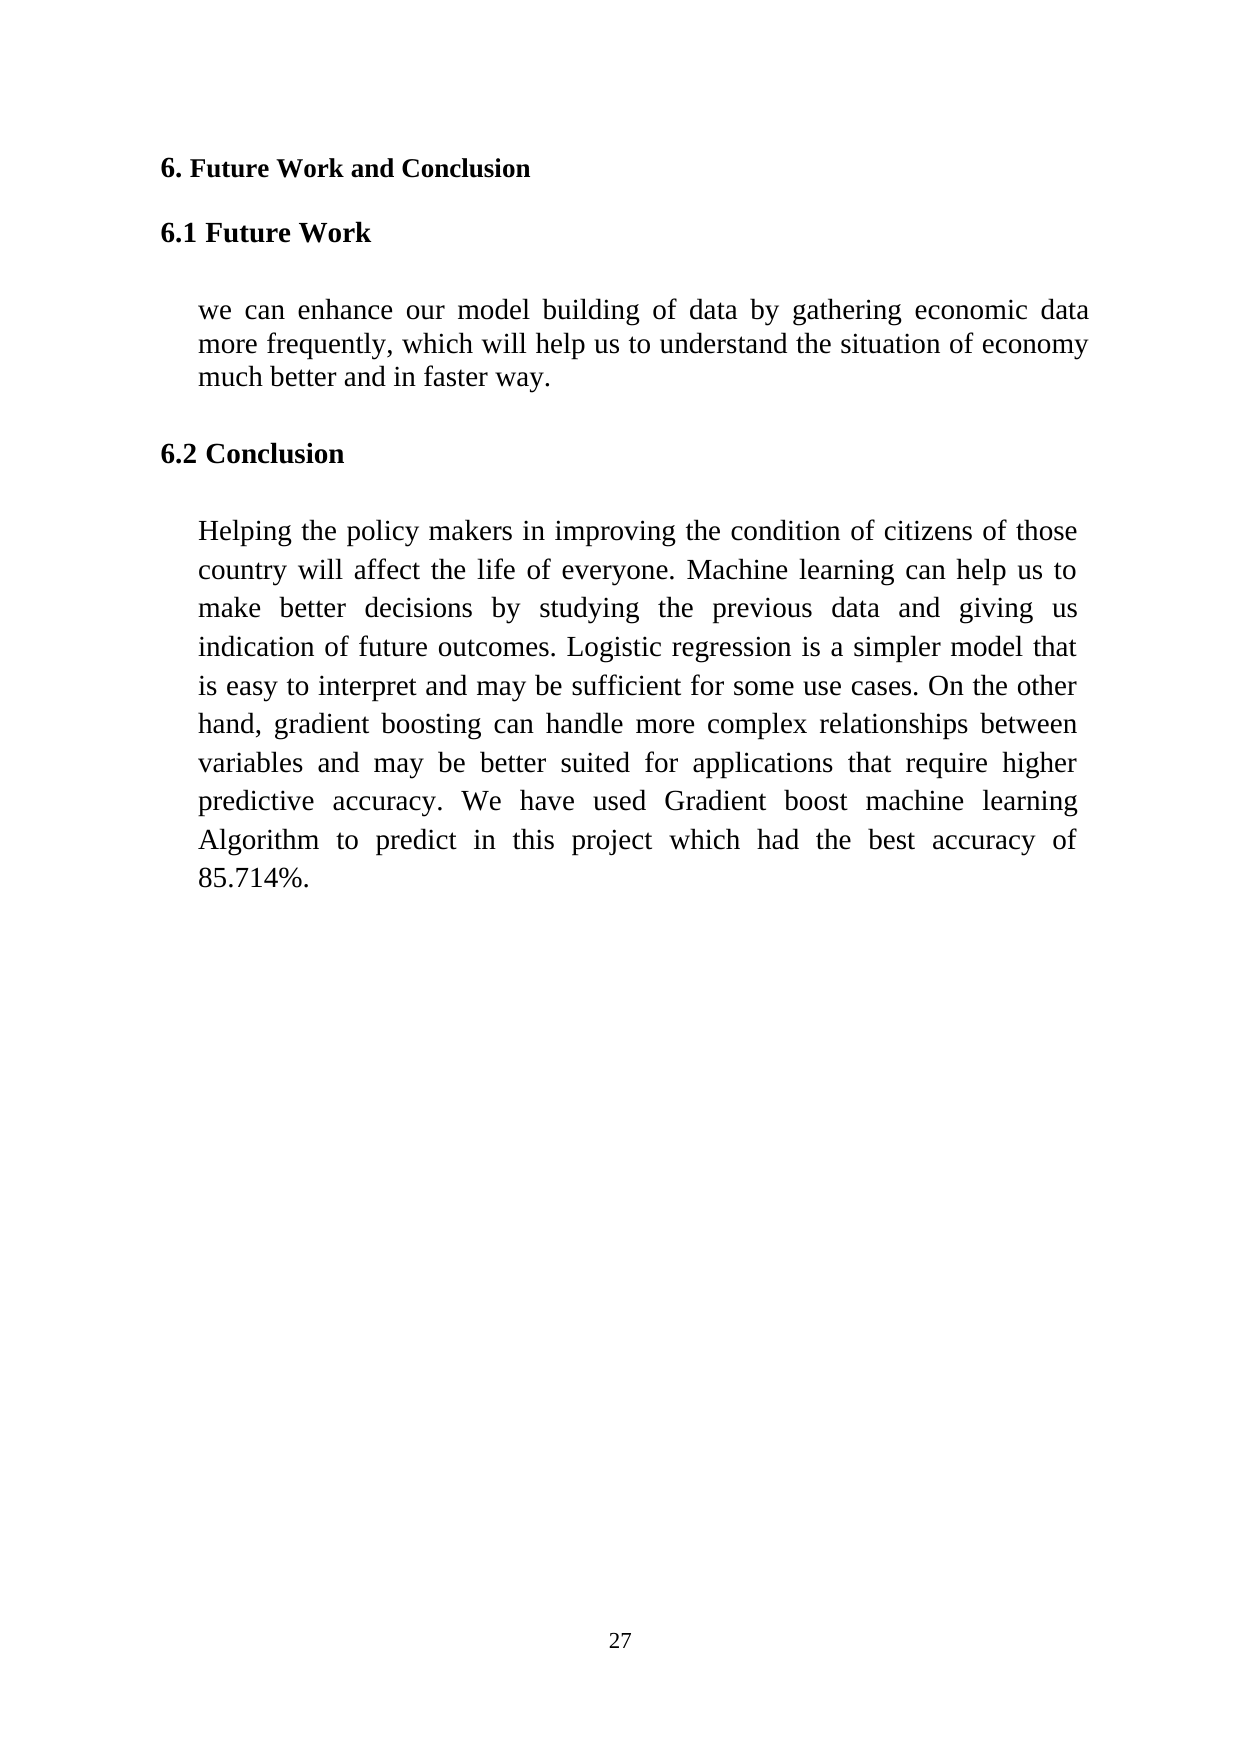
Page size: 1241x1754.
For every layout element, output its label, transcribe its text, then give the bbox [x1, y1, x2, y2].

text we can enhance our model building of data by gathering economic data more frequently, which will help us to understand the situation of economy much better and in faster way. [198, 292, 1090, 393]
list Conclusion [160, 437, 1090, 470]
list Future Work [160, 215, 1090, 249]
text Helping the policy makers in improving the condition of citizens of those country will affect the life of everyone. Machine learning can help us to make better decisions by studying the previous data and giving us indication of future outcomes. Logistic regression is a simpler model that is easy to interpret and may be sufficient for some use cases. On the other hand, gradient boosting can handle more complex relationships between variables and may be better suited for applications that require higher predictive accuracy. We have used Gradient boost machine learning Algorithm to predict in this project which had the best accuracy of 85.714%. [198, 513, 1078, 894]
subtitle Future Work and Conclusion [160, 150, 1090, 183]
